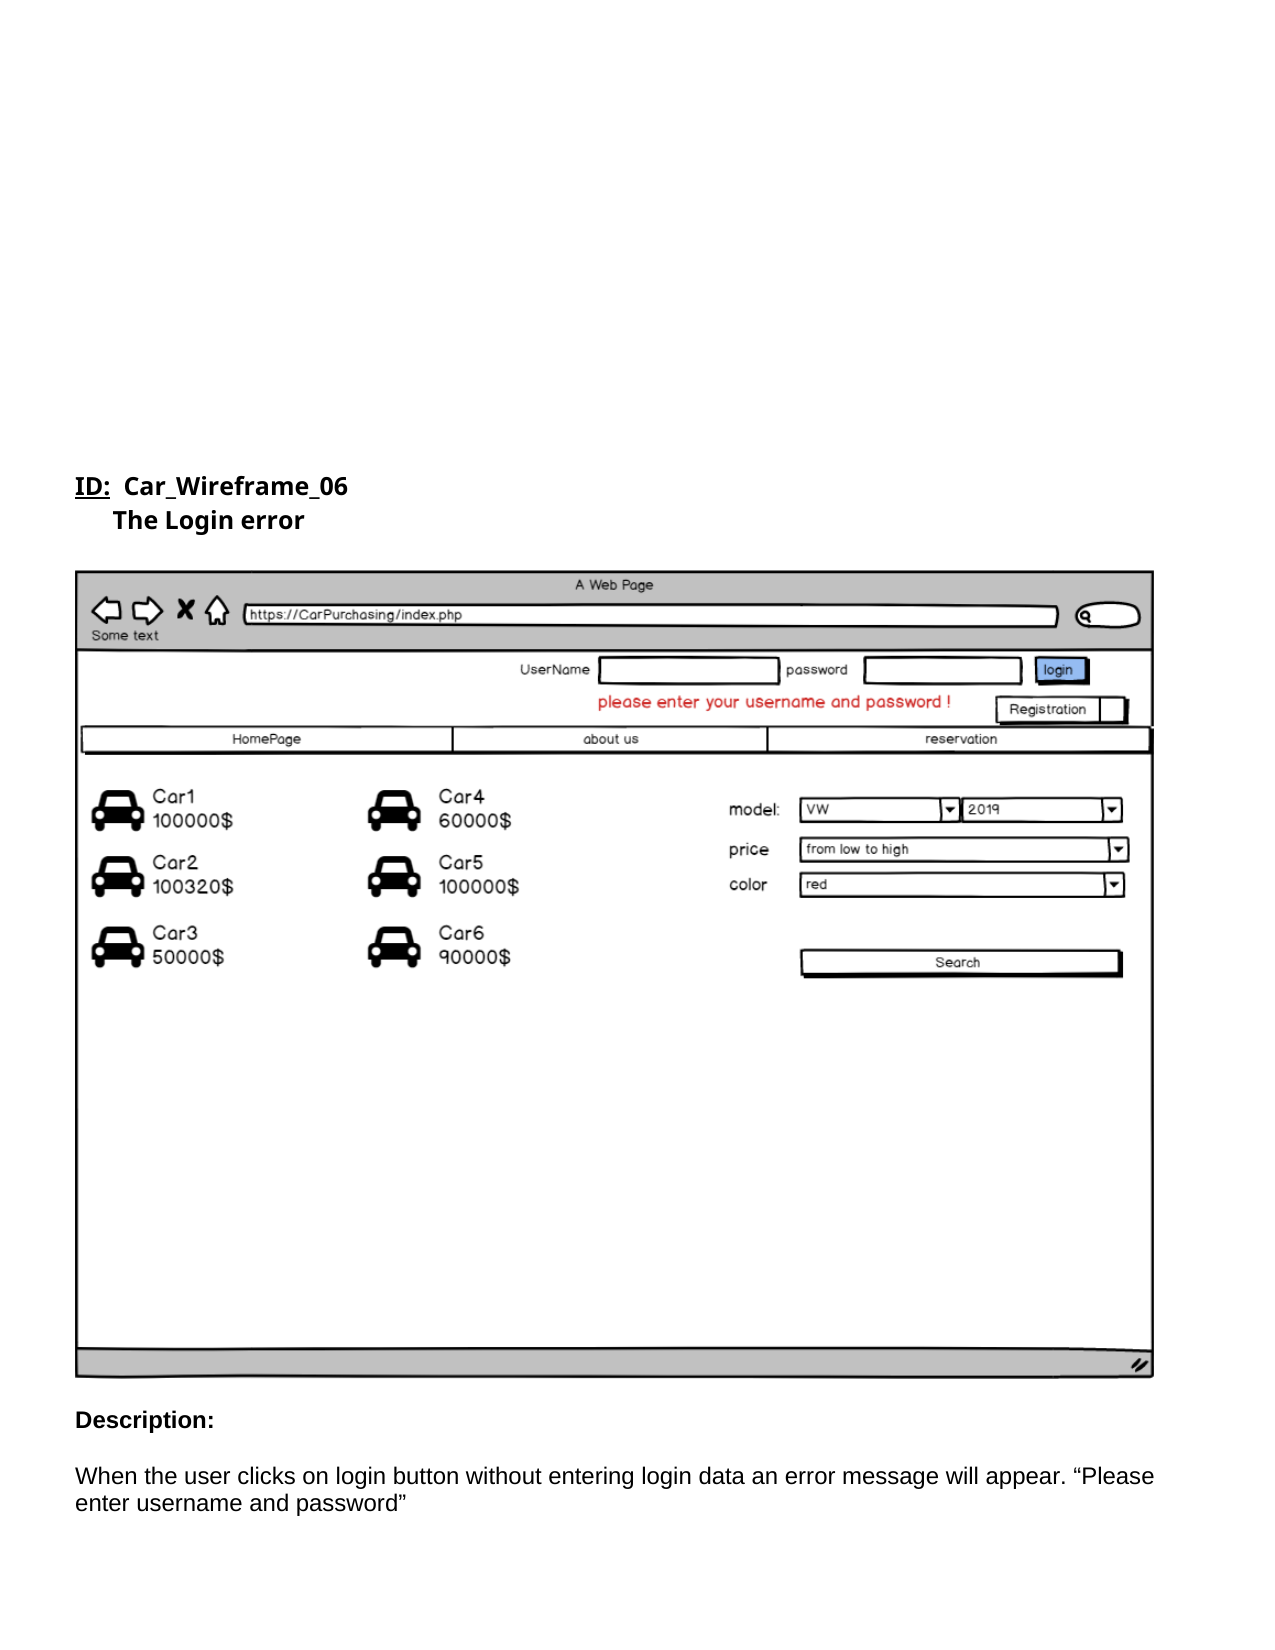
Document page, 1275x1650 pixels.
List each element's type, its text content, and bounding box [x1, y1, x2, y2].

text When the user clicks on login button without entering login data an error message will appear. “Please enter username and password” [75, 1462, 1181, 1517]
text ID: Car_Wireframe_06 [75, 468, 1181, 502]
picture [75, 570, 1154, 1379]
text Description: [75, 1406, 1181, 1434]
text The Login error [112, 502, 1181, 536]
